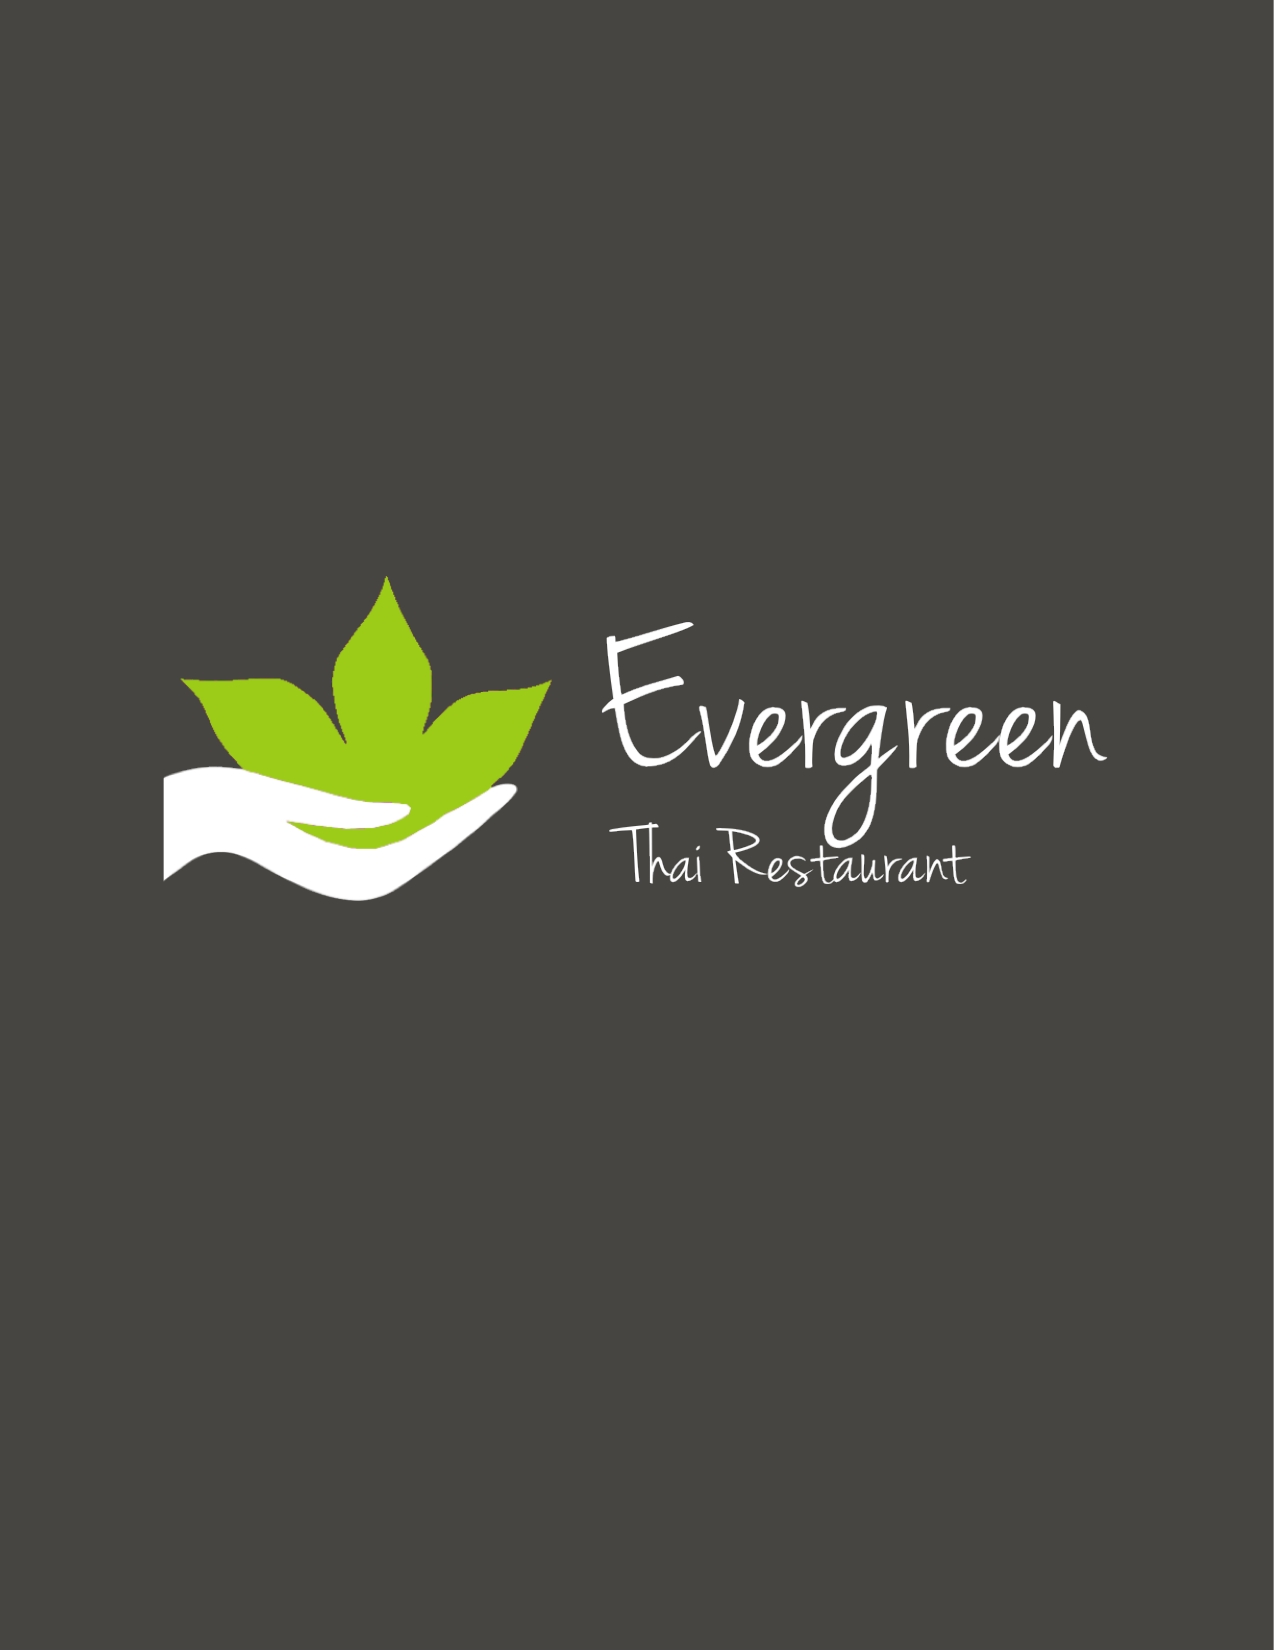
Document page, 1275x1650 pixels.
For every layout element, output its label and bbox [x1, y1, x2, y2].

picture [163, 576, 1108, 901]
